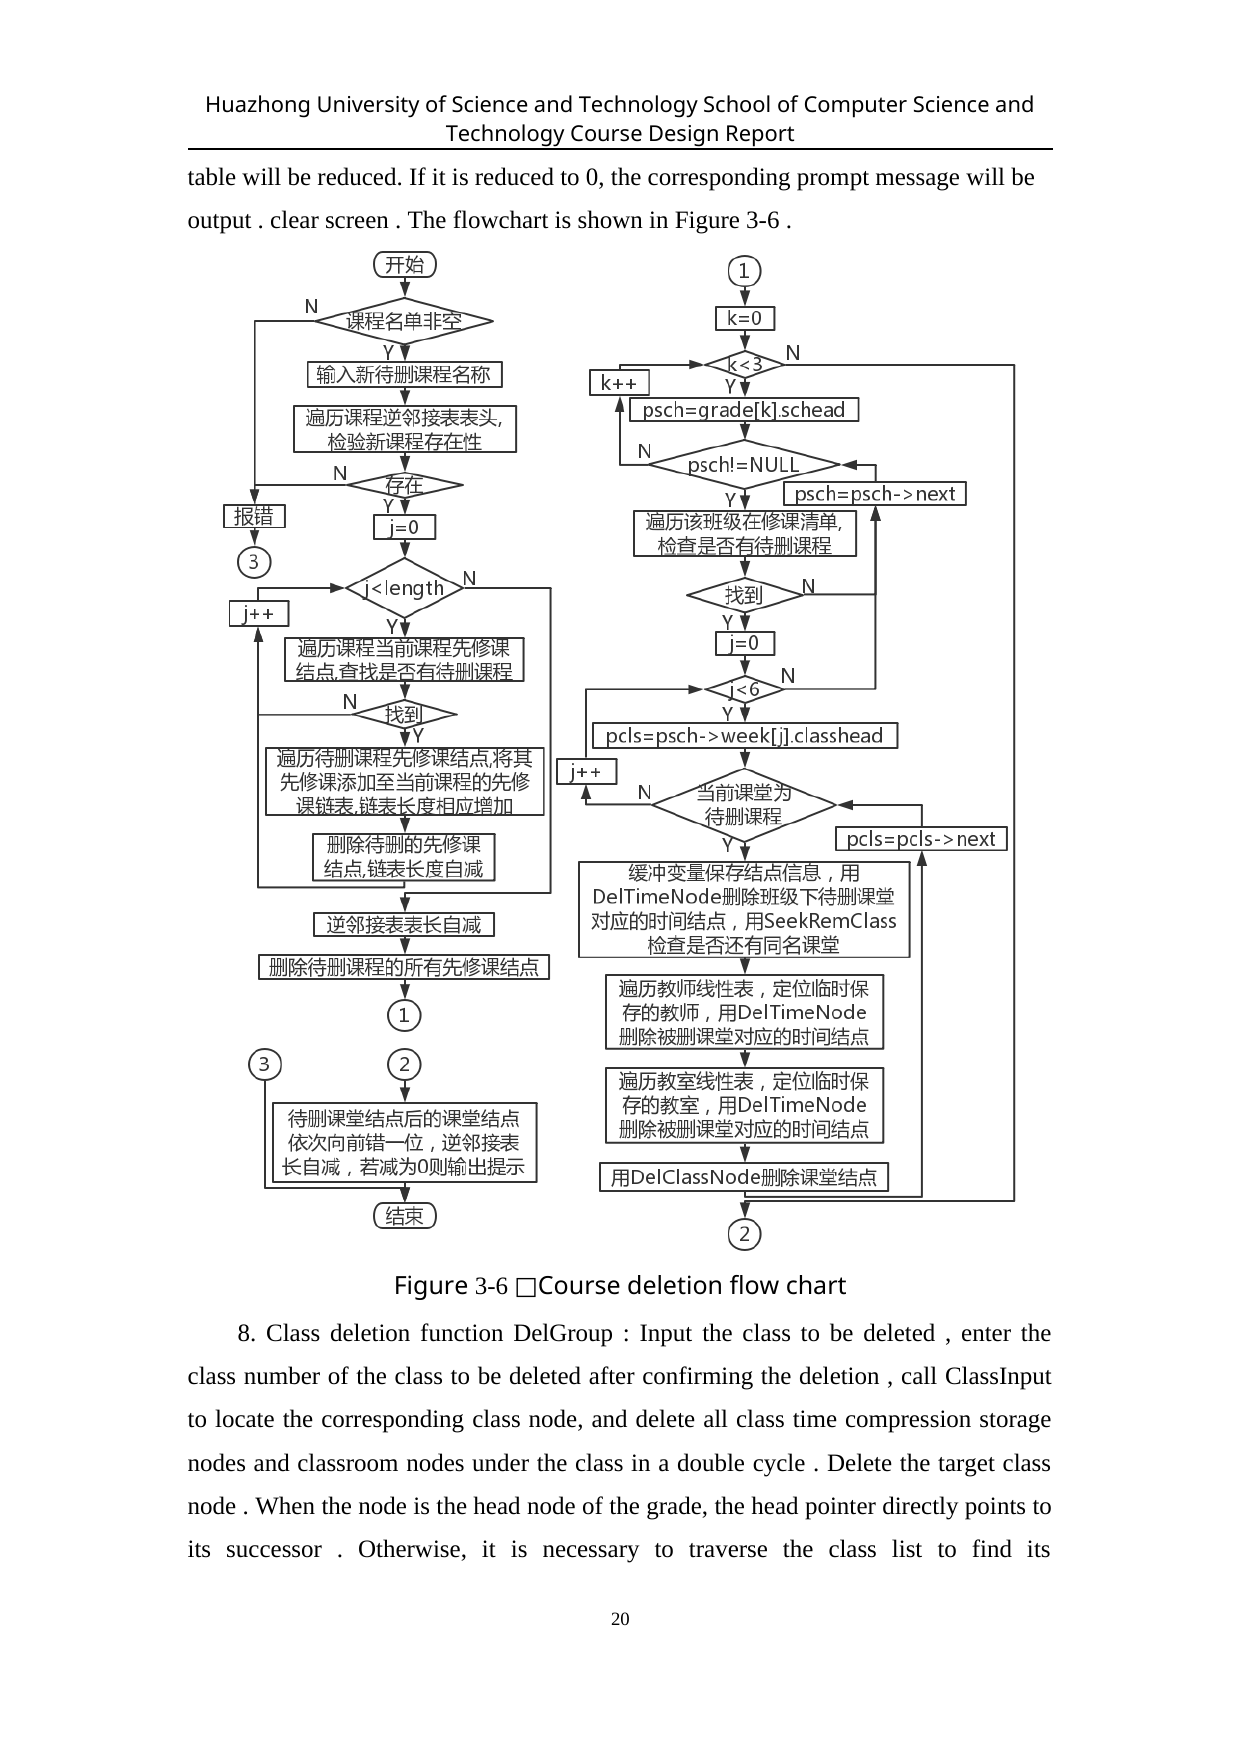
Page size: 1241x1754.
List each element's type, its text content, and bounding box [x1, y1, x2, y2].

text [187, 1318, 1053, 1563]
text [187, 162, 1053, 234]
text Figure 3-6 □Course deletion flow chart [187, 1267, 1053, 1301]
picture [219, 248, 1021, 1253]
